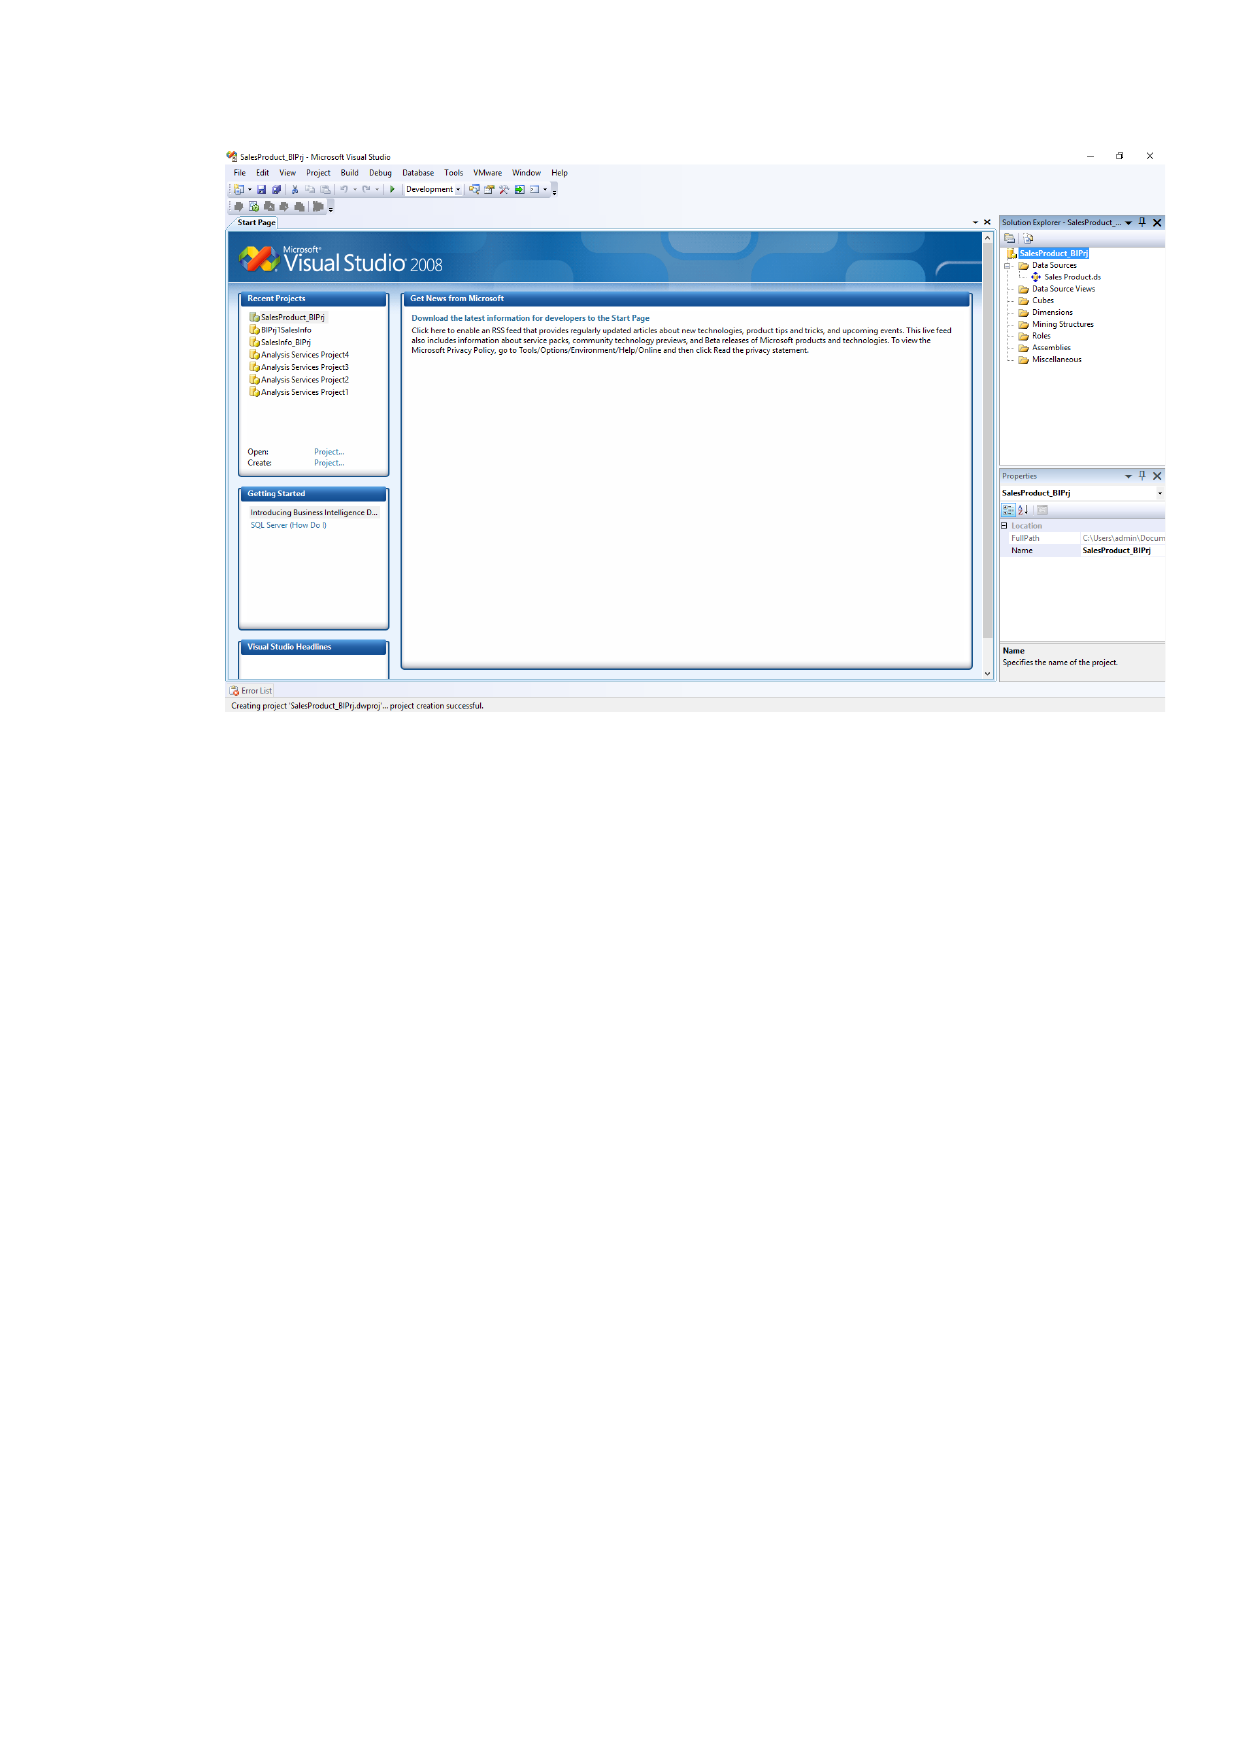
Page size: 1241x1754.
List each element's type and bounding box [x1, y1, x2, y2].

picture [225, 150, 1166, 712]
